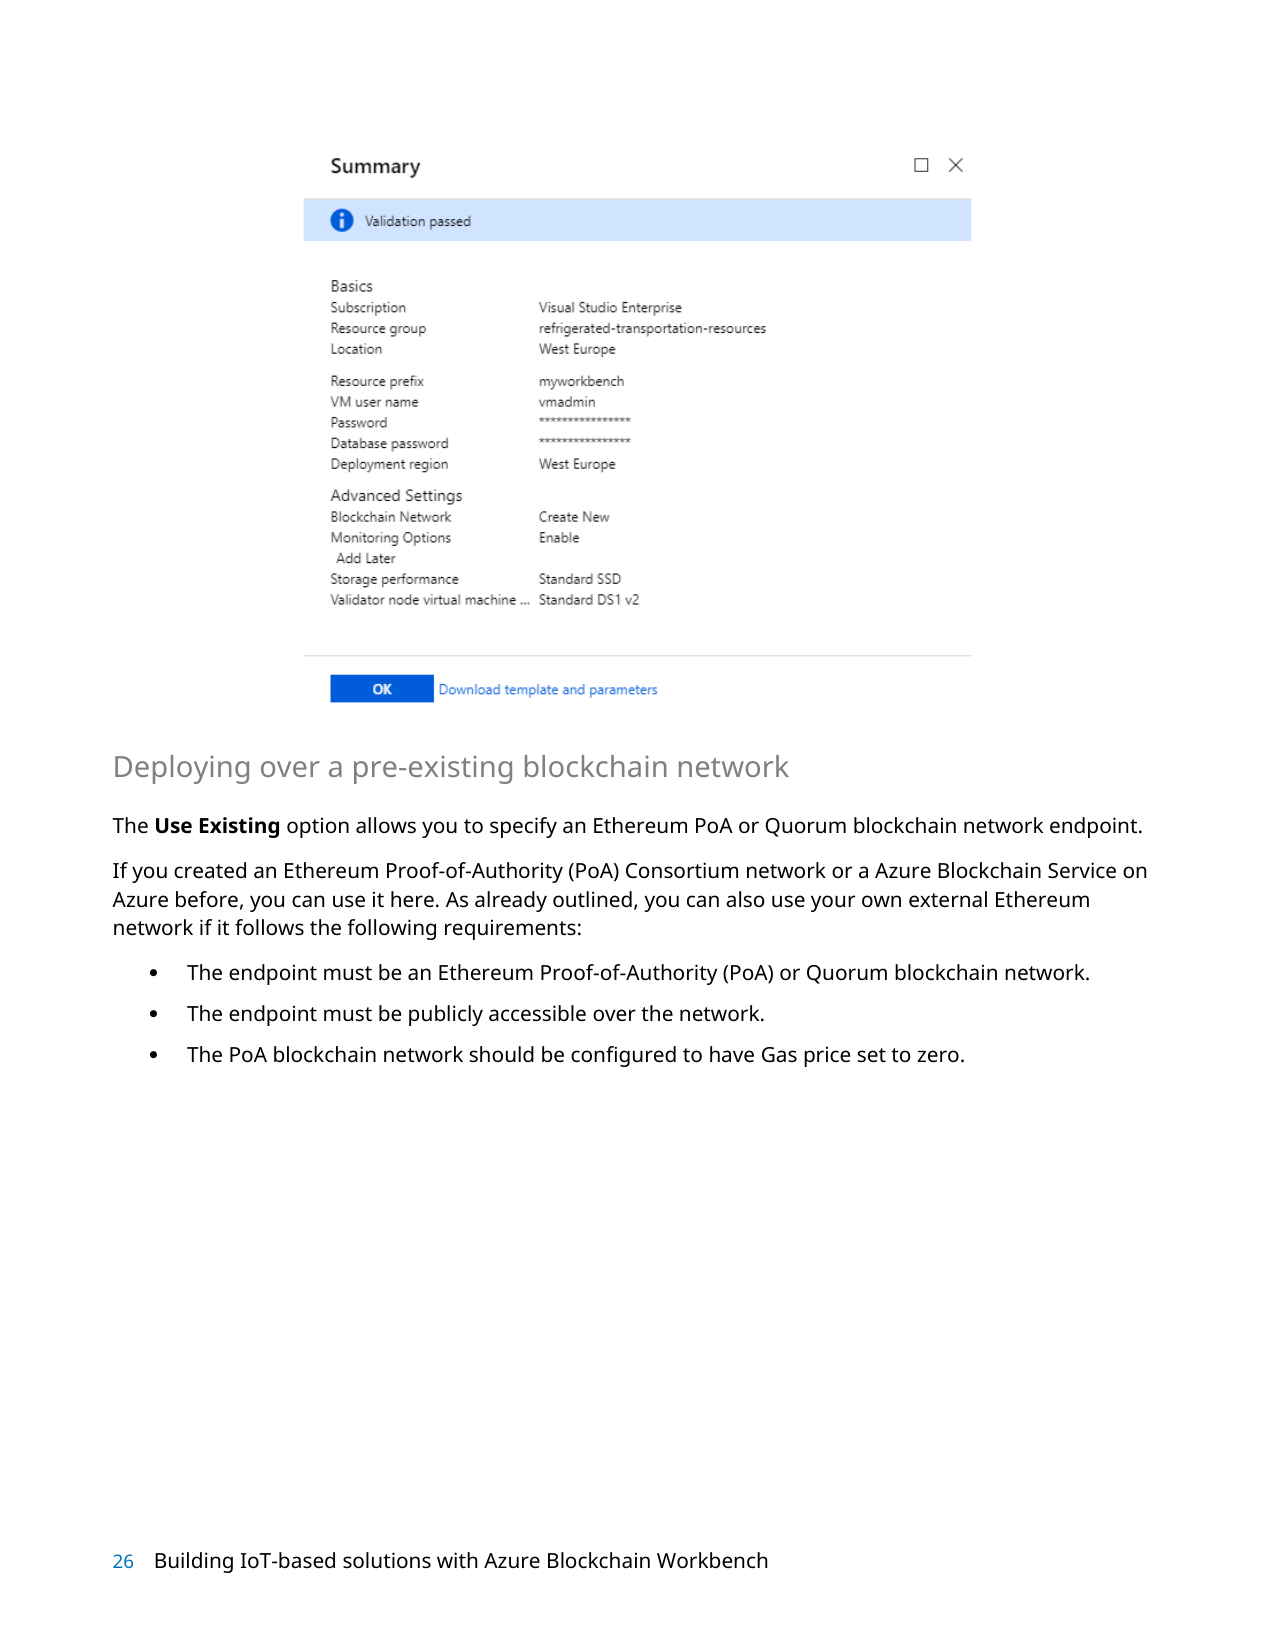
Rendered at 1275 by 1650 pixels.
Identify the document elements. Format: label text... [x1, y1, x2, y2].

text If you created an Ethereum Proof-of-Authority (PoA) Consortium network or a Azure Blockchain Service on Azure before, you can use it here. As already outlined, you can also use your own external Ethereum network if it follows the following requirements: [112, 856, 1162, 942]
list The PoA blockchain network should be configured to have Gas price set to zero. [150, 1040, 1162, 1069]
picture [303, 150, 972, 722]
subtitle Deploying over a pre-existing blockchain network [112, 747, 1162, 786]
list The endpoint must be an Ethereum Proof-of-Authority (PoA) or Quorum blockchain network. [150, 958, 1162, 987]
text The Use Existing option allows you to specify an Ethereum PoA or Quorum blockchain network endpoint. [112, 811, 1162, 840]
list The endpoint must be publicly accessible over the network. [150, 999, 1162, 1028]
